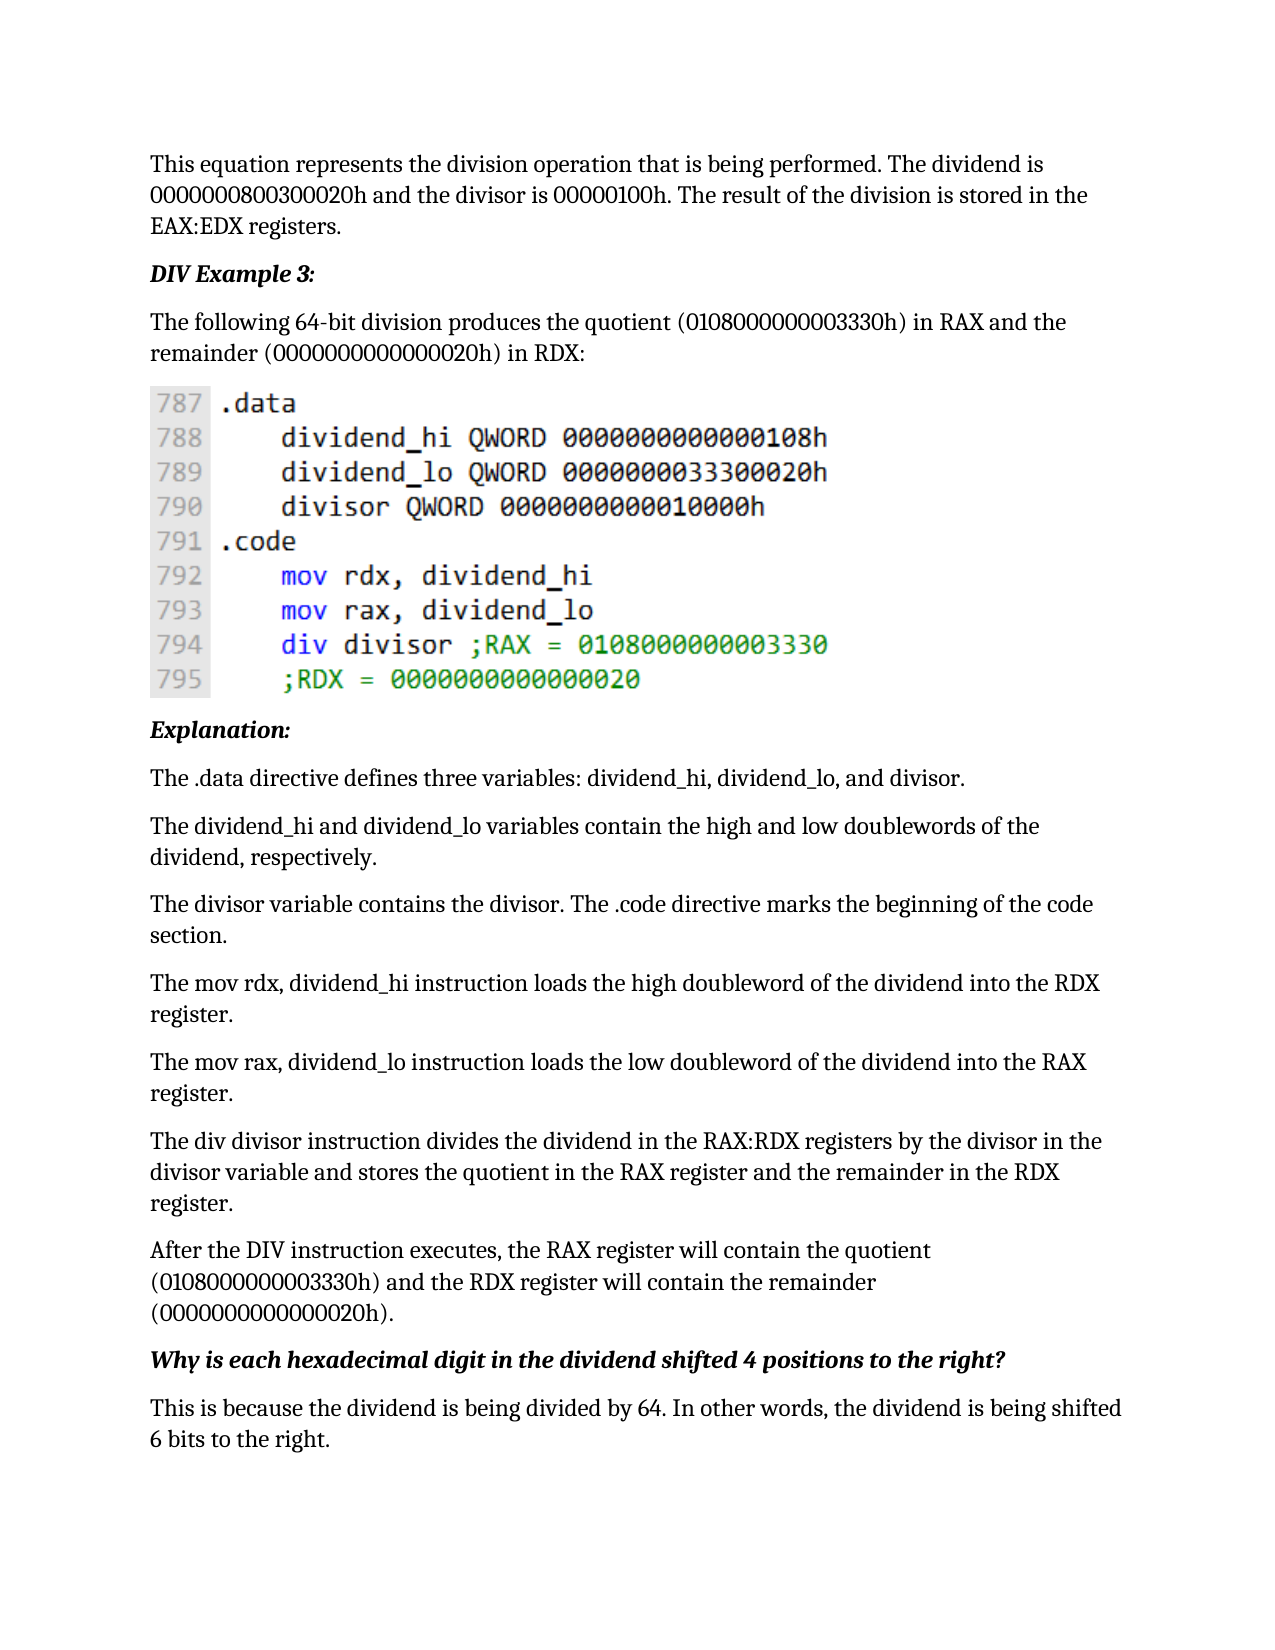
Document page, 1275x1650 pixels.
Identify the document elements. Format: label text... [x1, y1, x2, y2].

text The divisor variable contains the divisor. The .code directive marks the beginning of the code section. [150, 890, 1125, 950]
text DIV Example 3: [150, 260, 1125, 288]
text The dividend_hi and dividend_lo variables contain the high and low doublewords of the dividend, respectively. [150, 812, 1125, 871]
text This equation represents the division operation that is being performed. The dividend is 0000000800300020h and the divisor is 00000100h. The result of the division is stored in the EAX:EDX registers. [150, 150, 1125, 241]
picture [150, 386, 966, 698]
text This is because the dividend is being divided by 64. In other words, the dividend is being shifted 6 bits to the right. [150, 1394, 1125, 1454]
text Explanation: [150, 716, 1125, 745]
text The following 64-bit division produces the quotient (0108000000003330h) in RAX and the remainder (0000000000000020h) in RDX: [150, 307, 1125, 367]
text Why is each hexadecimal digit in the dividend shifted 4 positions to the right? [150, 1346, 1125, 1375]
text The div divisor instruction divides the dividend in the RAX:RDX registers by the divisor in the divisor variable and stores the quotient in the RAX register and the remainder in the RDX register. [150, 1127, 1125, 1217]
text After the DIV instruction executes, the RAX register will contain the quotient (0108000000003330h) and the RDX register will contain the remainder (0000000000000020h). [150, 1236, 1125, 1327]
text The .data directive defines three variables: dividend_hi, dividend_lo, and divisor. [150, 764, 1125, 793]
text The mov rax, dividend_lo instruction loads the low doubleword of the dividend into the RAX register. [150, 1048, 1125, 1108]
text The mov rdx, dividend_hi instruction loads the high doubleword of the dividend into the RDX register. [150, 969, 1125, 1029]
